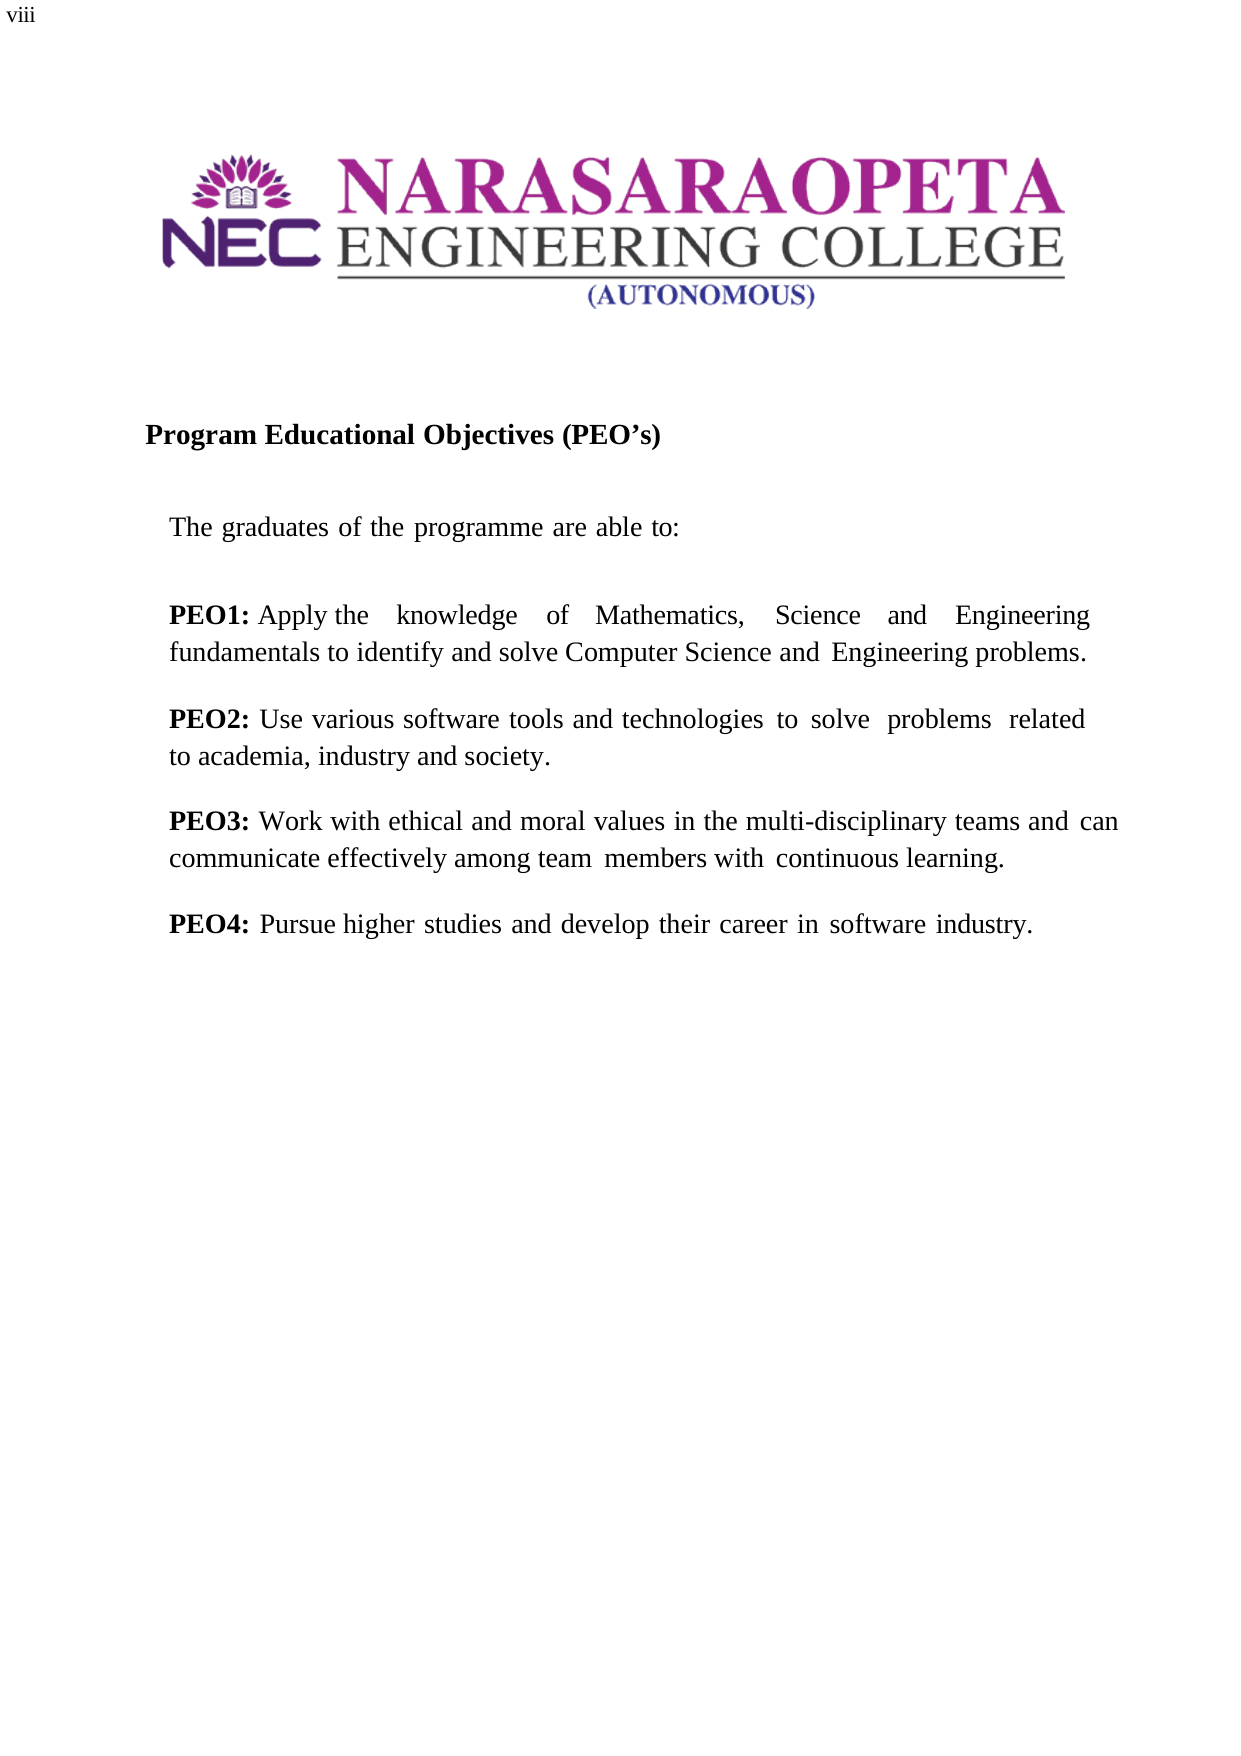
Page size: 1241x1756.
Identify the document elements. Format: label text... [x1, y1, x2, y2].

text PEO2: Use various software tools and technologies to solve problems related to academia, industry and society. [169, 702, 1085, 771]
text PEO4: Pursue higher studies and develop their career in software industry. [169, 907, 1119, 939]
text PEO3: Work with ethical and moral values in the multi-disciplinary teams and can communicate effectively among team members with continuous learning. [169, 804, 1119, 874]
text The graduates of the programme are able to: [169, 510, 1119, 543]
subtitle Program Educational Objectives (PEO’s) [145, 417, 1102, 450]
text PEO1: Apply the knowledge of Mathematics, Science and Engineering fundamentals to identify and solve Computer Science and Engineering problems. [169, 598, 1093, 668]
picture [162, 154, 1065, 309]
